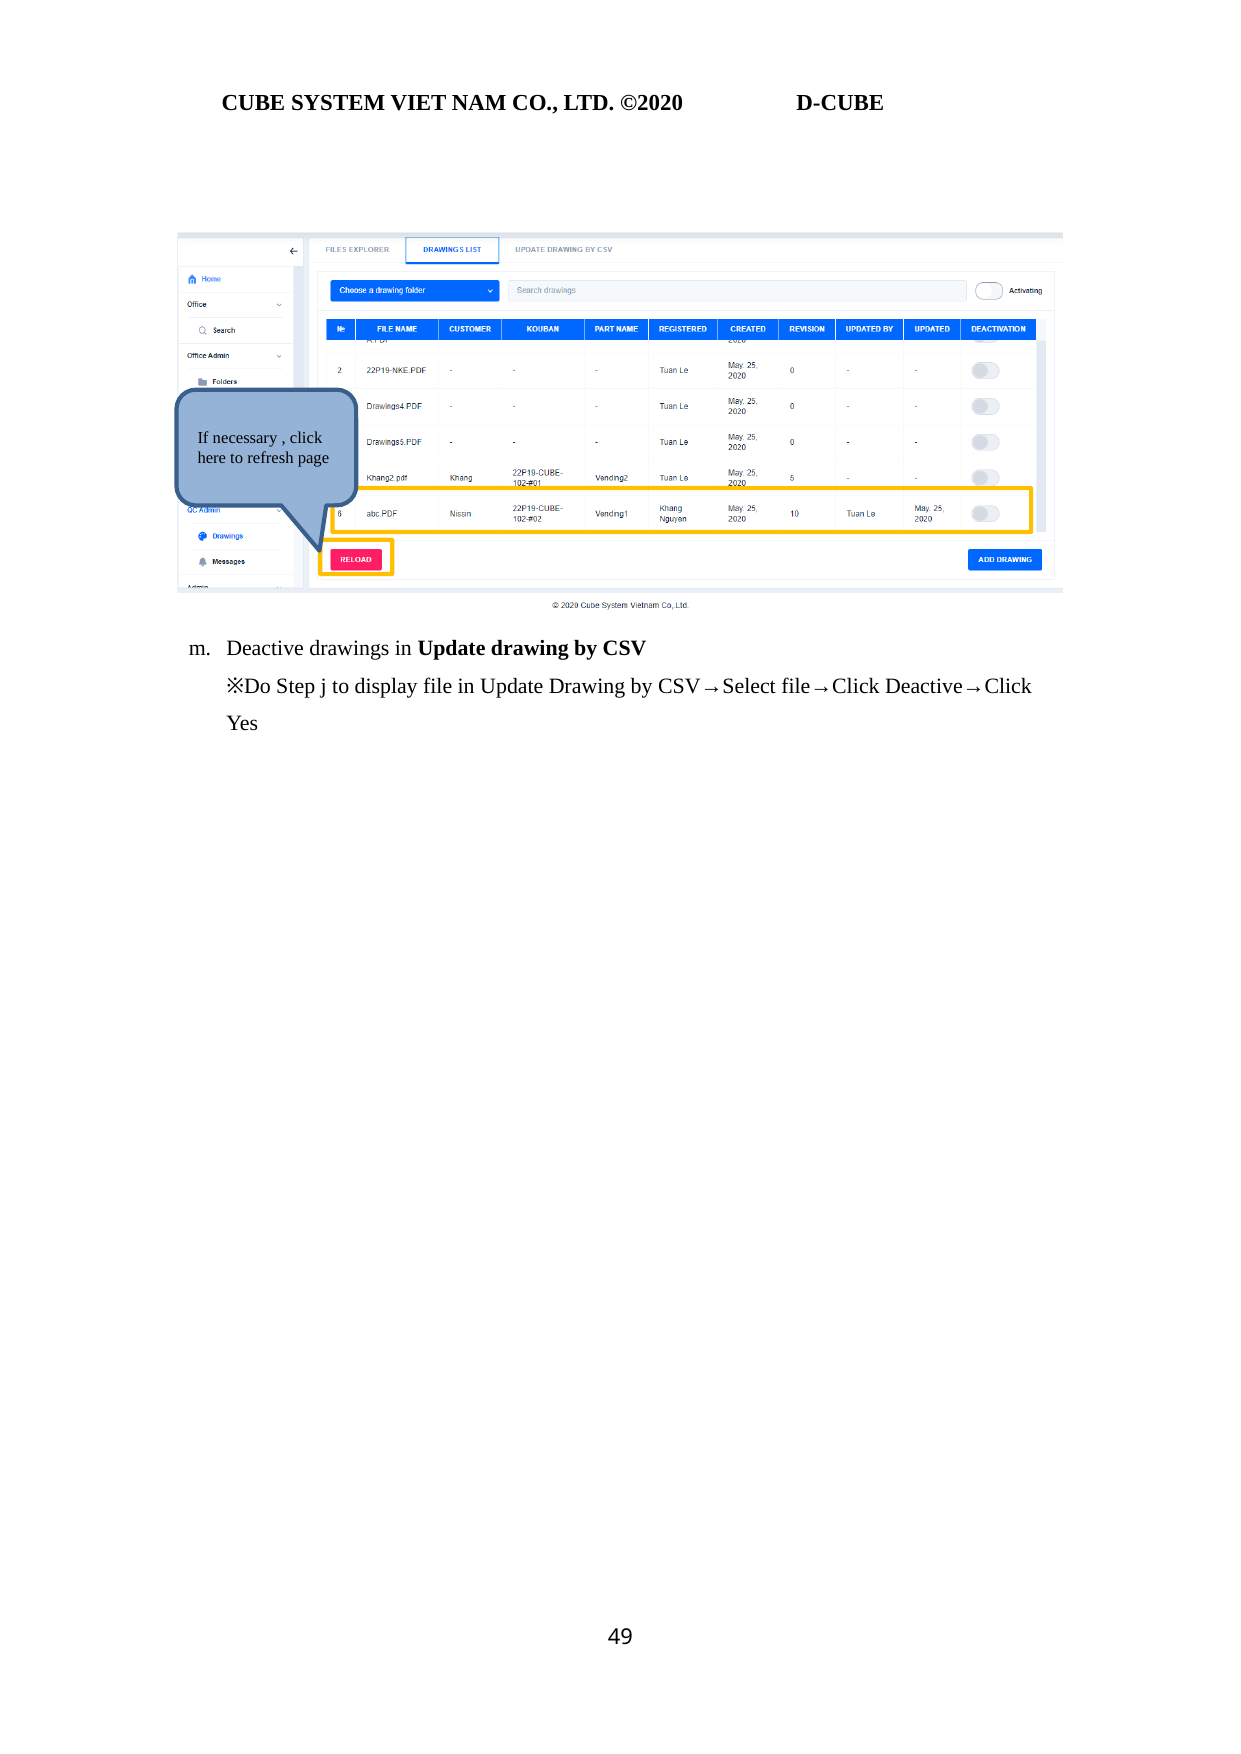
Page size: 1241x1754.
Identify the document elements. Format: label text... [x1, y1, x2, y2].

picture [323, 542, 390, 572]
picture [335, 491, 1029, 529]
picture [177, 229, 1063, 617]
list Deactive drawings in Update drawing by CSV [188, 629, 1063, 667]
list ※Do Step j to display file in Update Drawing by CSV→Select file→Click Deactive→Click Yes [226, 667, 1063, 742]
